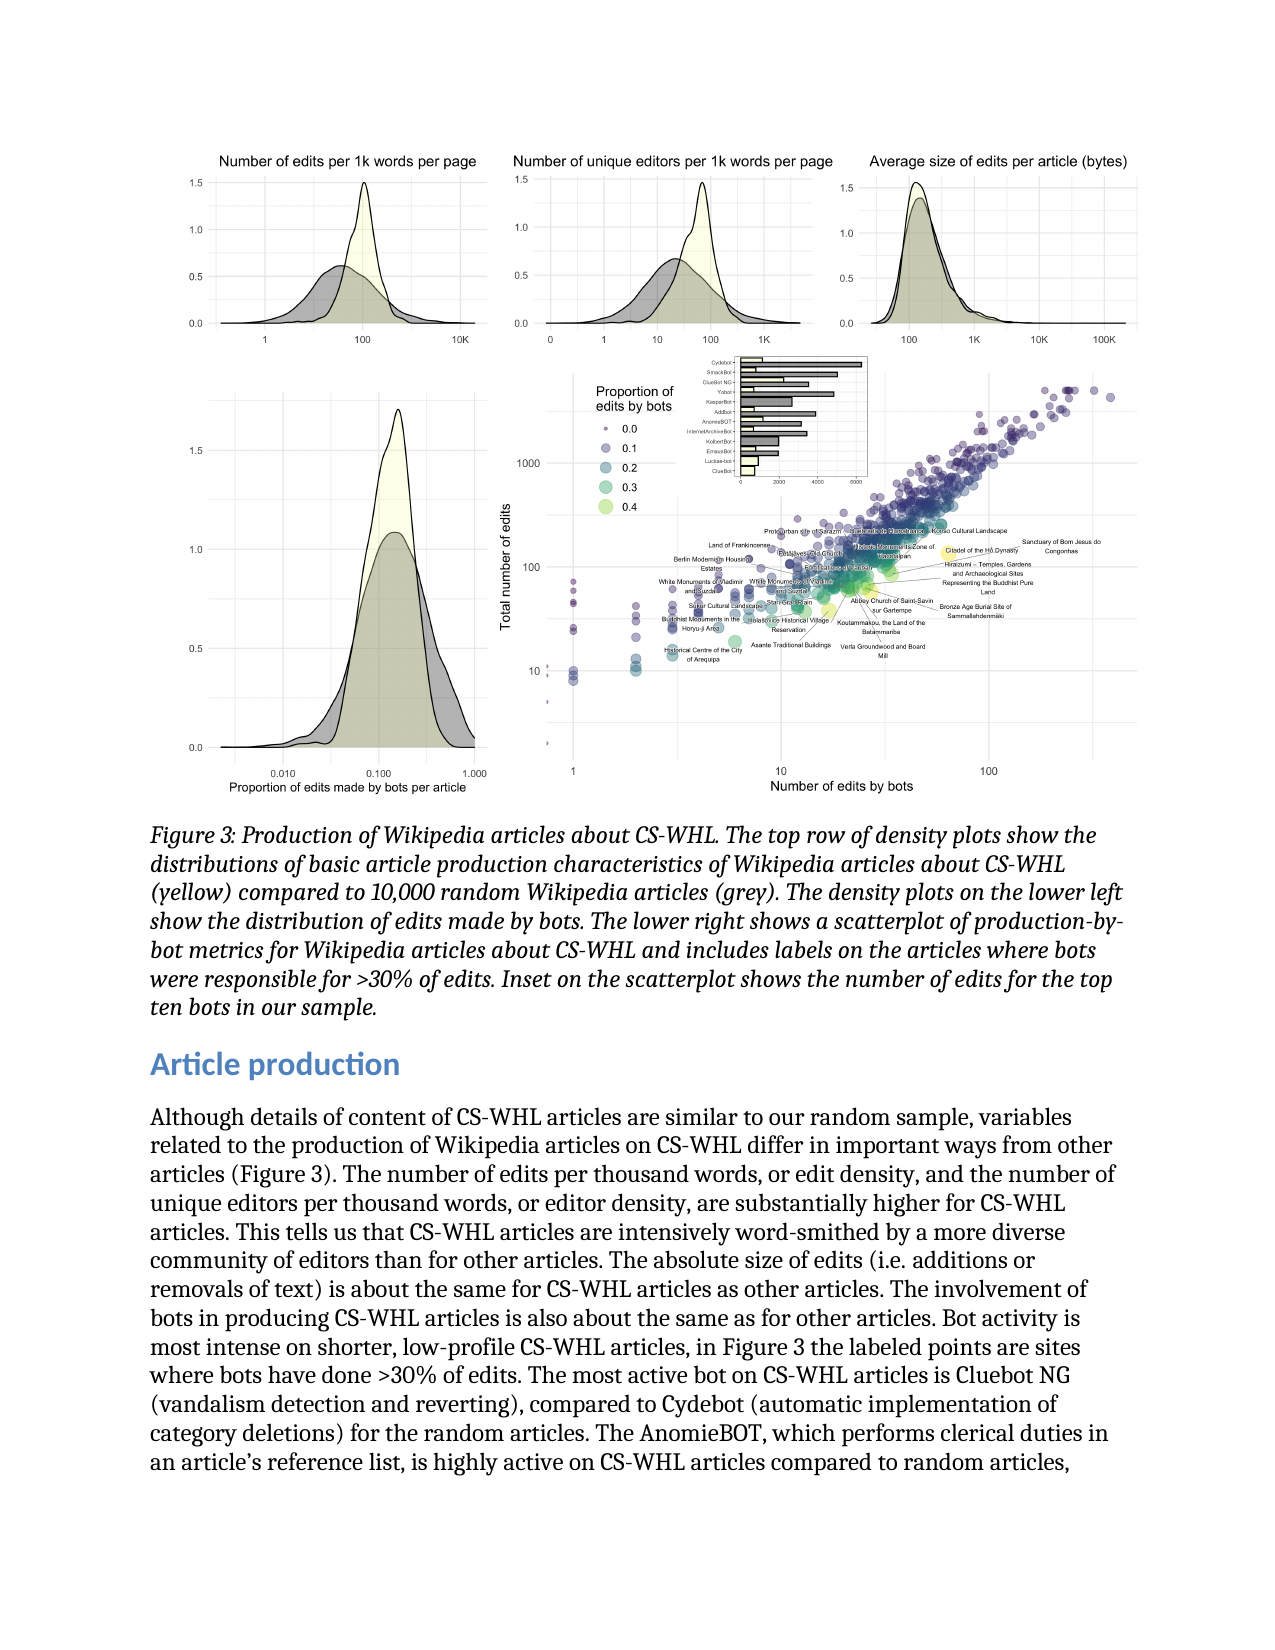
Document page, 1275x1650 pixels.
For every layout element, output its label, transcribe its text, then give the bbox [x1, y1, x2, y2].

picture [168, 150, 1144, 800]
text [150, 1102, 1125, 1476]
subtitle Article production [150, 1043, 1125, 1084]
text Figure 3: Production of Wikipedia articles about CS-WHL. The top row of density plots show the distributions of basic article production characteristics of Wikipedia articles about CS-WHL (yellow) compared to 10,000 random Wikipedia articles (grey). The density plots on the lower left show the distribution of edits made by bots. The lower right shows a scatterplot of production-by-bot metrics for Wikipedia articles about CS-WHL and includes labels on the articles where bots were responsible for >30% of edits. Inset on the scatterplot shows the number of edits for the top ten bots in our sample. [150, 821, 1125, 1022]
